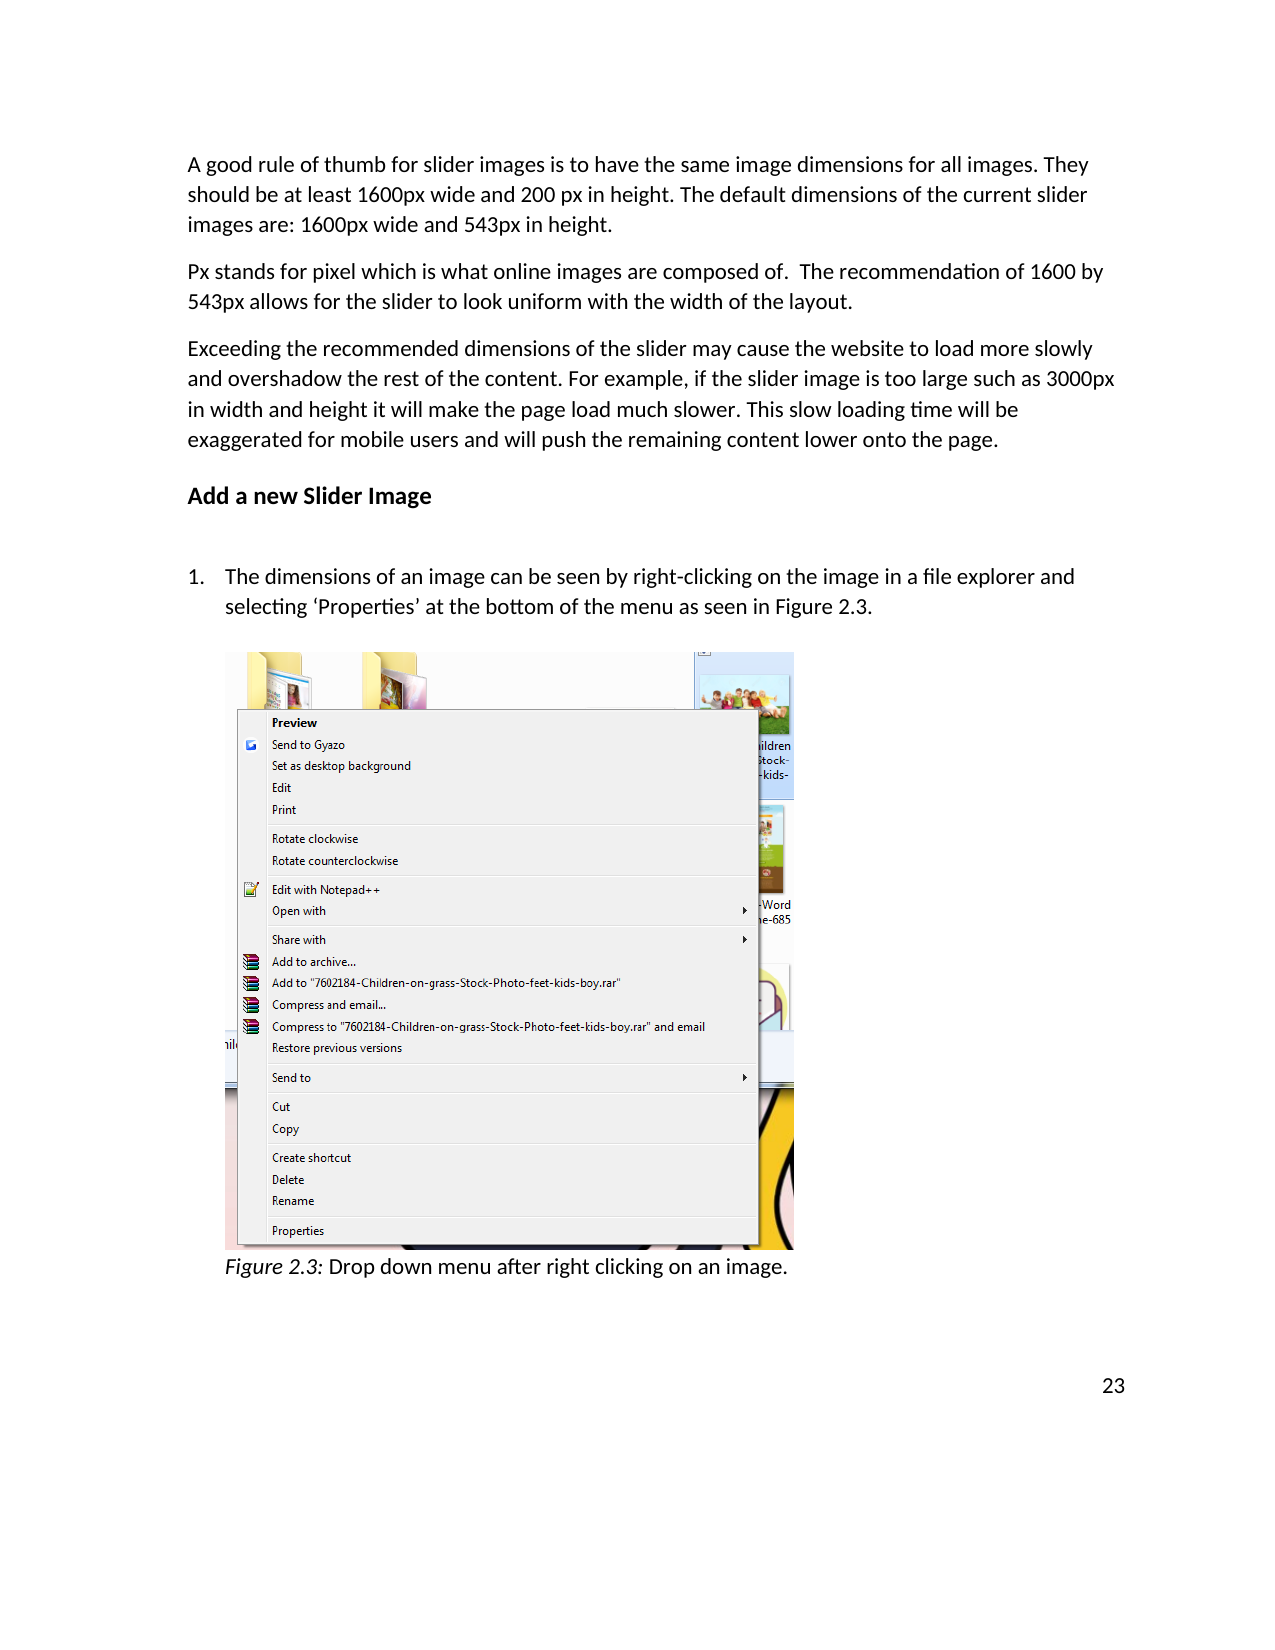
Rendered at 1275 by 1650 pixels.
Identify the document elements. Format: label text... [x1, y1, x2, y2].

text Px stands for pixel which is what online images are composed of. The recommendation of 1600 by 543px allows for the slider to look uniform with the width of the layout. [187, 257, 1125, 316]
subtitle Add a new Slider Image [187, 480, 1125, 511]
picture [225, 652, 794, 1250]
text Exceeding the recommended dimensions of the slider may cause the website to load more slowly and overshadow the rest of the content. For example, if the slider image is too large such as 3000px in width and height it will make the page load much slower. This slow loading time will be exaggerated for mobile users and will push the remaining content lower onto the page. [187, 334, 1125, 453]
text A good rule of thumb for slider images is to have the same image dimensions for all images. They should be at least 1600px wide and 200 px in height. The default dimensions of the current slider images are: 1600px wide and 543px in height. [187, 150, 1125, 238]
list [187, 562, 1125, 1371]
